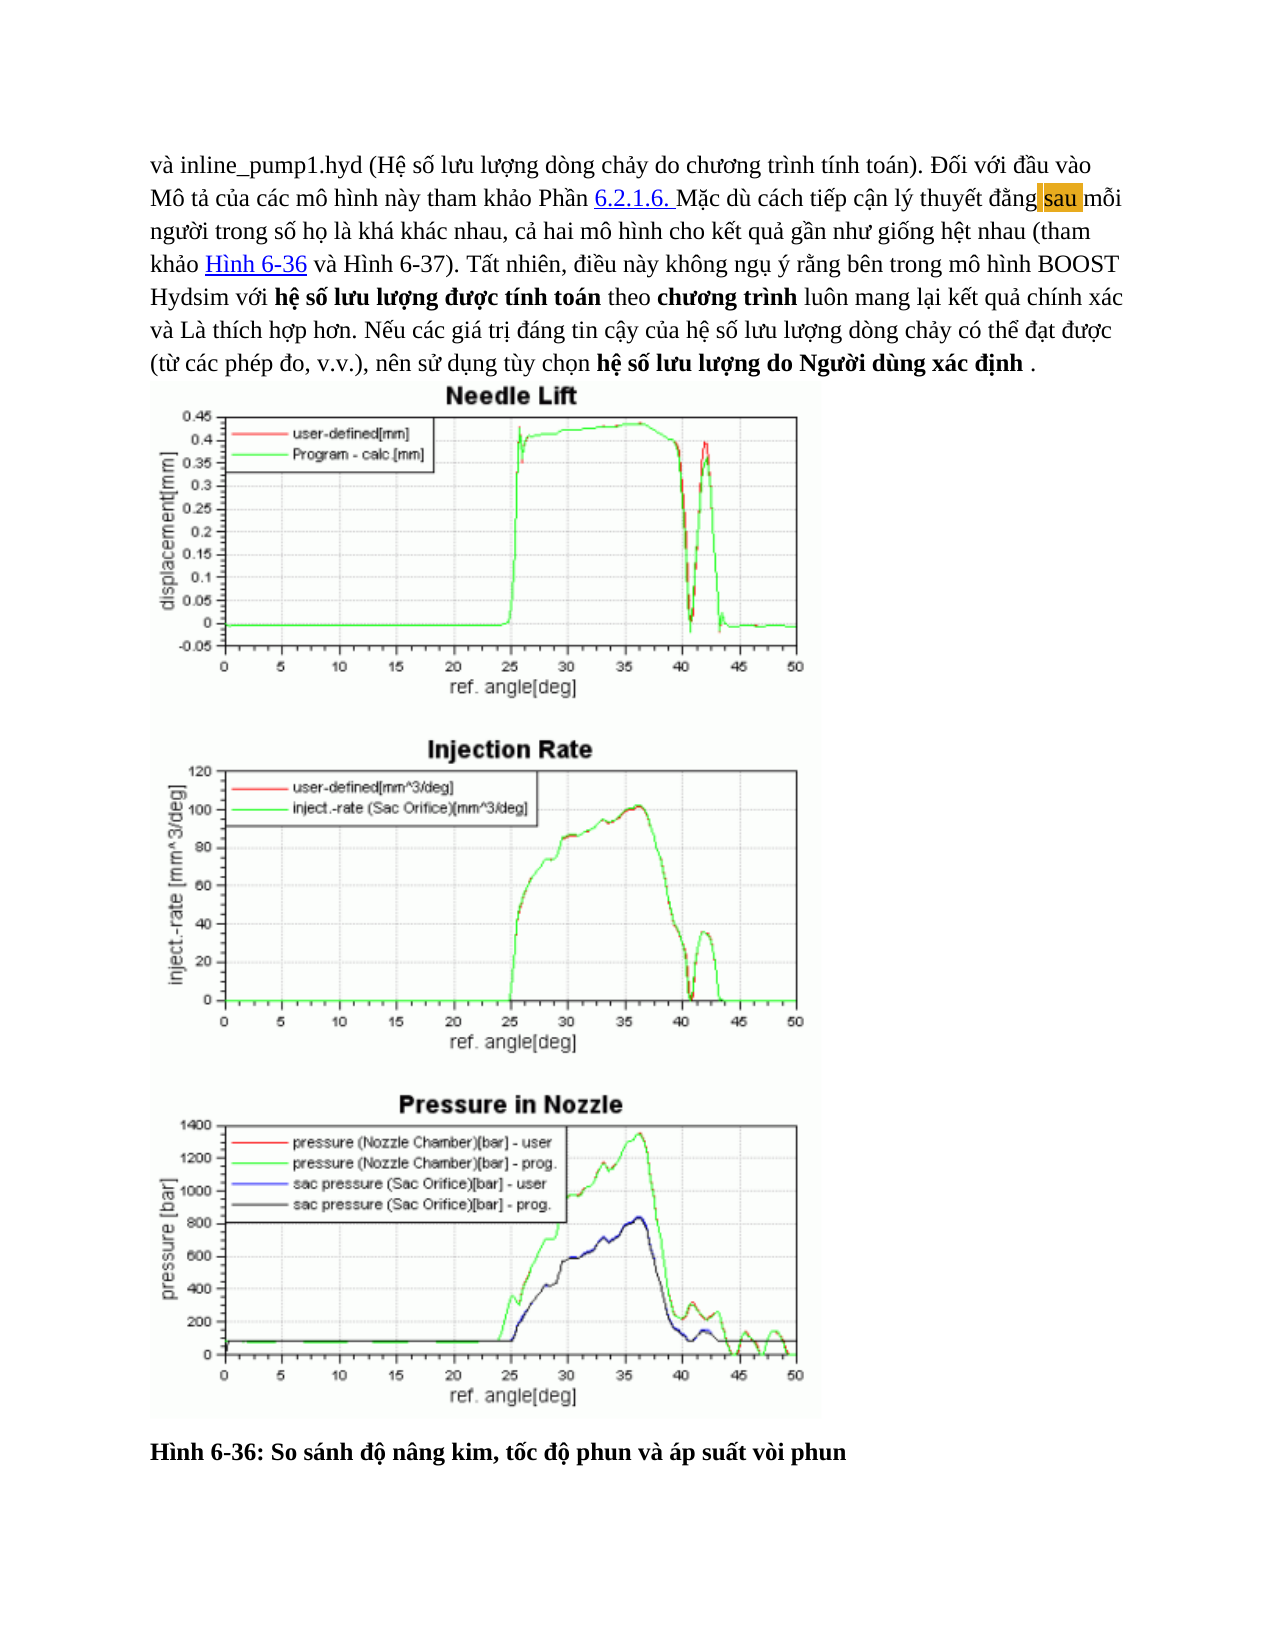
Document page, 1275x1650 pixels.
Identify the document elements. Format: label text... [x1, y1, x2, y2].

text Mô tả của các mô hình này tham khảo Phần 6.2.1.6. Mặc dù cách tiếp cận lý thuyết đằng sau mỗi người trong số họ là khá khác nhau, cả hai mô hình cho kết quả gần như giống hệt nhau (tham khảo Hình 6-36 và Hình 6-37). Tất nhiên, điều này không ngụ ý rằng bên trong mô hình BOOST Hydsim với hệ số lưu lượng được tính toán theo chương trình luôn mang lại kết quả chính xác và Là thích hợp hơn. Nếu các giá trị đáng tin cậy của hệ số lưu lượng dòng chảy có thể đạt được (từ các phép đo, v.v.), nên sử dụng tùy chọn hệ số lưu lượng do Người dùng xác định . [150, 183, 1125, 377]
picture [150, 381, 864, 1433]
text và inline_pump1.hyd (Hệ số lưu lượng dòng chảy do chương trình tính toán). Đối với đầu vào [150, 150, 1125, 179]
text Hình 6-36: So sánh độ nâng kim, tốc độ phun và áp suất vòi phun [150, 1437, 1125, 1466]
